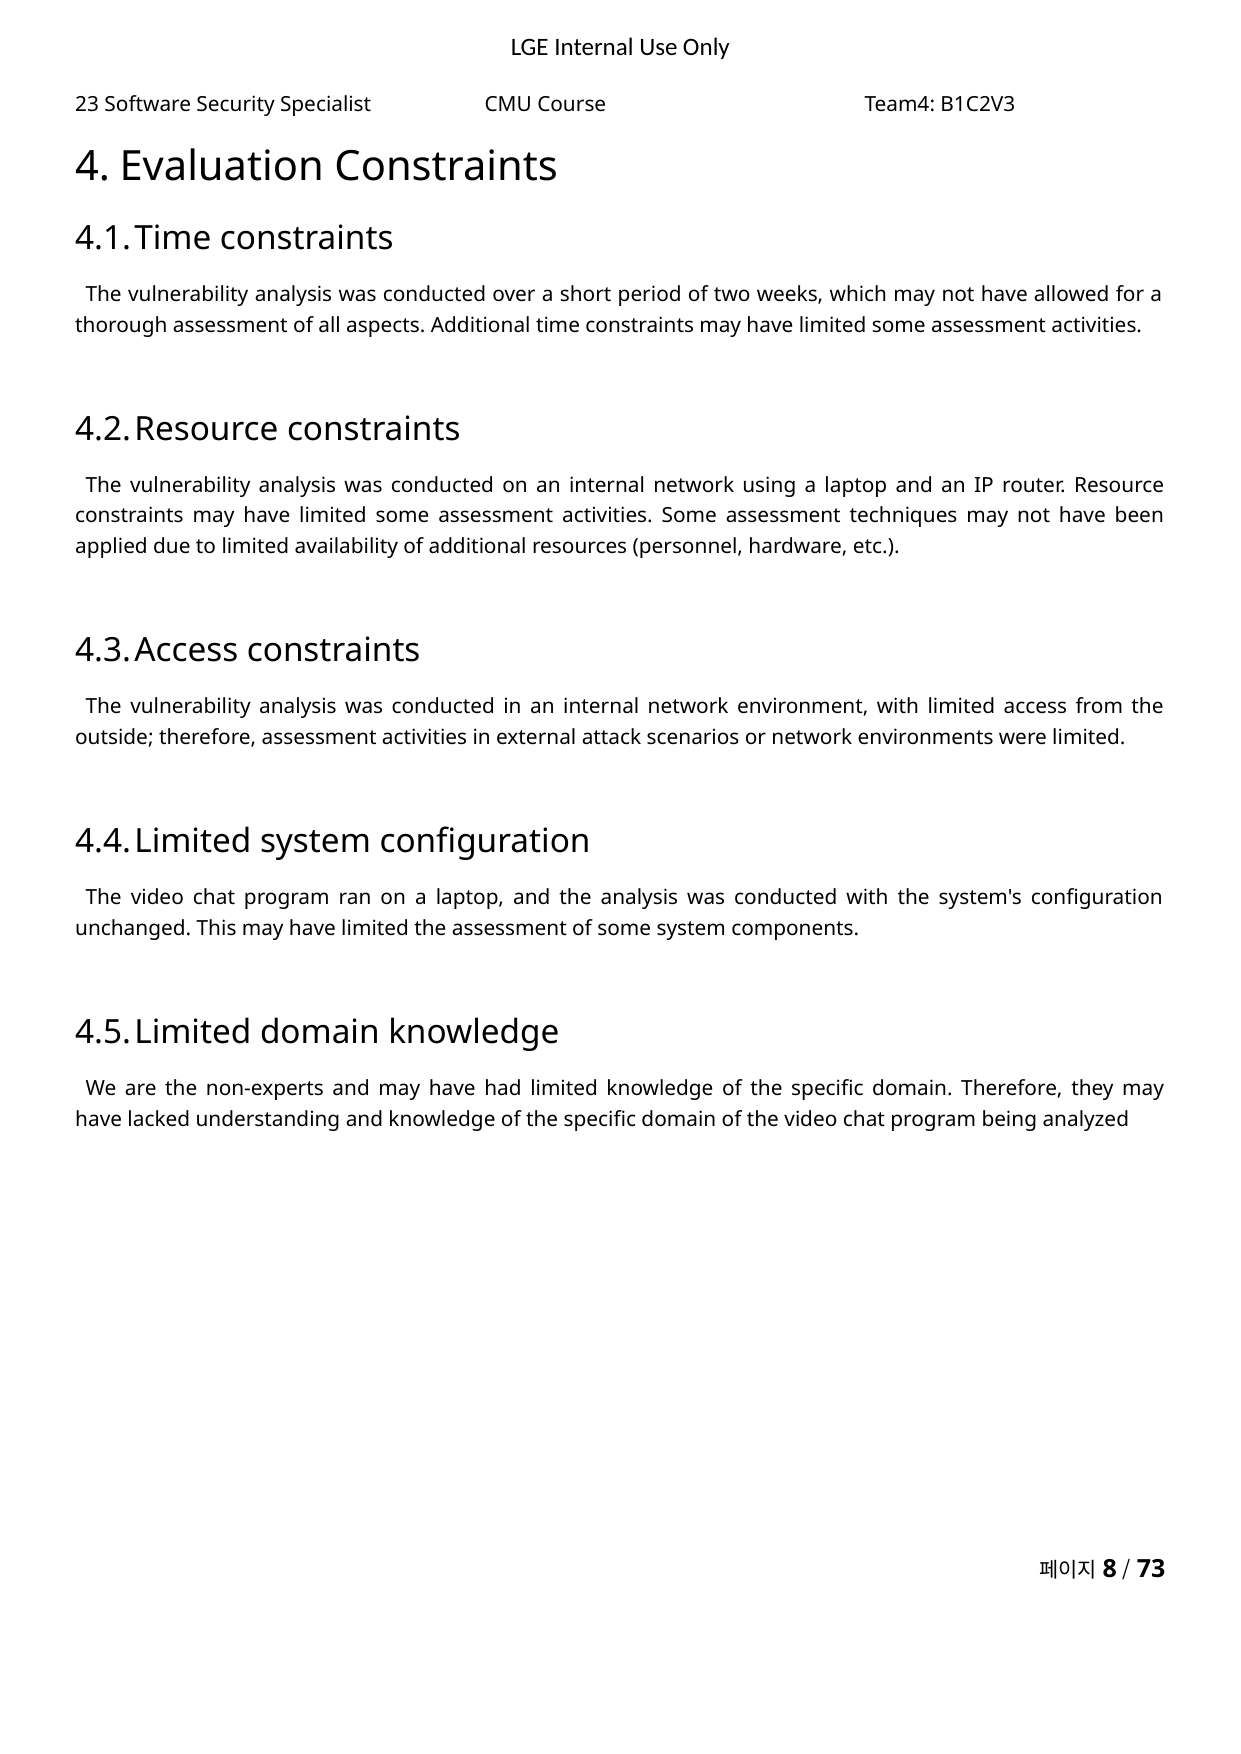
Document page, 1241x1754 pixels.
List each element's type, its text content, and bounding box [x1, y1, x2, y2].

text We are the non-experts and may have had limited knowledge of the specific domain. Therefore, they may have lacked understanding and knowledge of the specific domain of the video chat program being analyzed [75, 1073, 1165, 1132]
subtitle Resource constraints [75, 404, 1165, 450]
text The vulnerability analysis was conducted over a short period of two weeks, which may not have allowed for a thorough assessment of all aspects. Additional time constraints may have limited some assessment activities. [75, 279, 1165, 338]
subtitle Access constraints [75, 626, 1165, 671]
subtitle Time constraints [75, 213, 1165, 259]
text The video chat program ran on a laptop, and the analysis was conducted with the system's configuration unchanged. This may have limited the assessment of some system components. [75, 882, 1165, 941]
text The vulnerability analysis was conducted in an internal network environment, with limited access from the outside; therefore, assessment activities in external attack scenarios or network environments were limited. [75, 691, 1165, 751]
subtitle Evaluation Constraints [75, 136, 1165, 192]
subtitle Limited domain knowledge [75, 1007, 1165, 1053]
subtitle Limited system configuration [75, 817, 1165, 862]
text The vulnerability analysis was conducted on an internal network using a laptop and an IP router. Resource constraints may have limited some assessment activities. Some assessment techniques may not have been applied due to limited availability of additional resources (personnel, hardware, etc.). [75, 470, 1165, 560]
